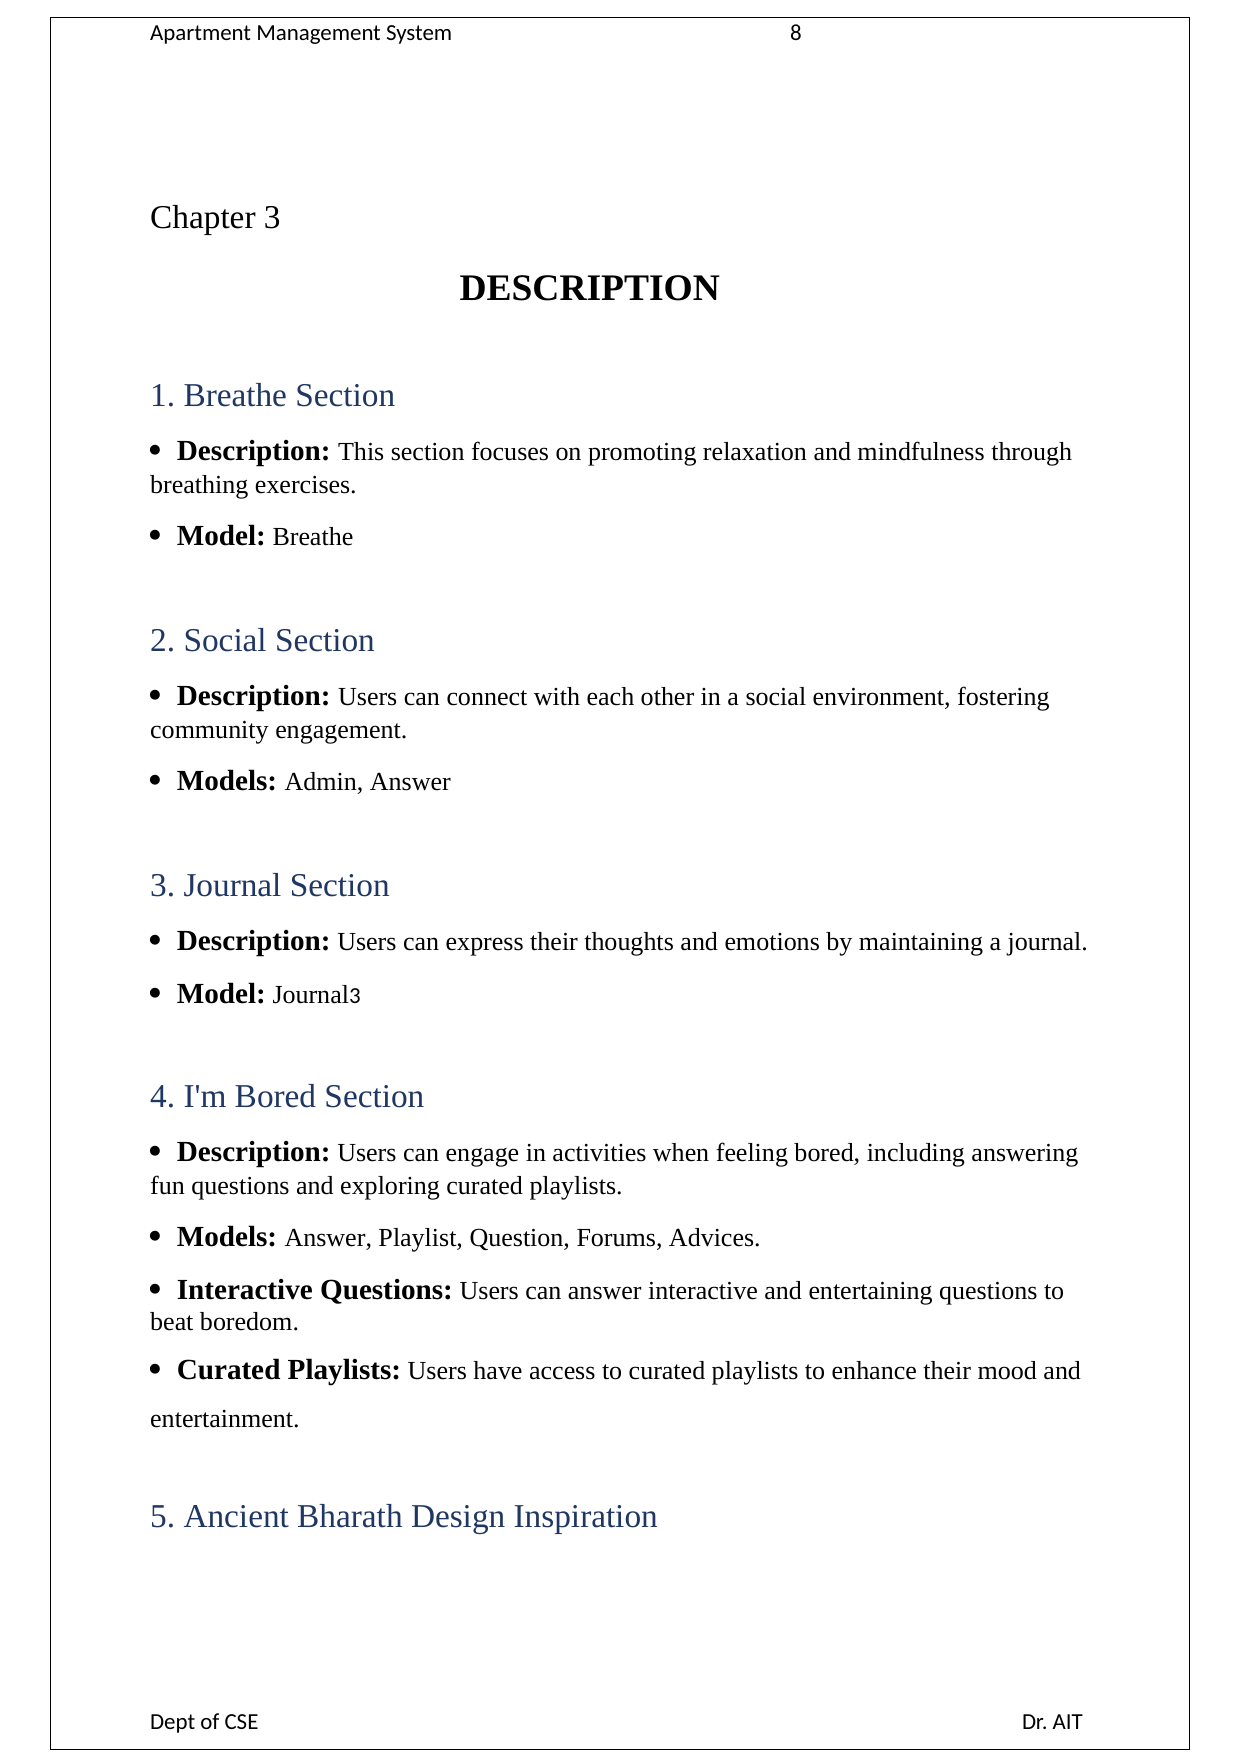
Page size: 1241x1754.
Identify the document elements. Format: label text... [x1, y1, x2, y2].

text 3. Journal Section [150, 865, 1090, 903]
text  Models: Answer, Playlist, Question, Forums, Advices. [150, 1219, 1090, 1253]
text  Description: This section focuses on promoting relaxation and mindfulness through breathing exercises. [150, 433, 1090, 499]
text  Interactive Questions: Users can answer interactive and entertaining questions to beat boredom. [150, 1272, 1090, 1336]
text  Description: Users can engage in activities when feeling bored, including answering fun questions and exploring curated playlists. [150, 1134, 1090, 1200]
text DESCRIPTION [150, 265, 1031, 308]
text  Model: Journal3 [150, 976, 1090, 1010]
text 4. I'm Bored Section [150, 1076, 1090, 1114]
text  Models: Admin, Answer [150, 763, 1090, 797]
text  Curated Playlists: Users have access to curated playlists to enhance their mood and [150, 1352, 1090, 1386]
text 5. Ancient Bharath Design Inspiration [150, 1496, 1090, 1534]
text  Description: Users can express their thoughts and emotions by maintaining a journal. [150, 923, 1090, 957]
text entertainment. [150, 1403, 1090, 1433]
text Chapter 3 [150, 198, 1090, 236]
text  Description: Users can connect with each other in a social environment, fostering community engagement. [150, 678, 1090, 744]
text 1. Breathe Section [150, 375, 1090, 413]
text 2. Social Section [150, 620, 1090, 658]
text  Model: Breathe [150, 518, 1090, 552]
